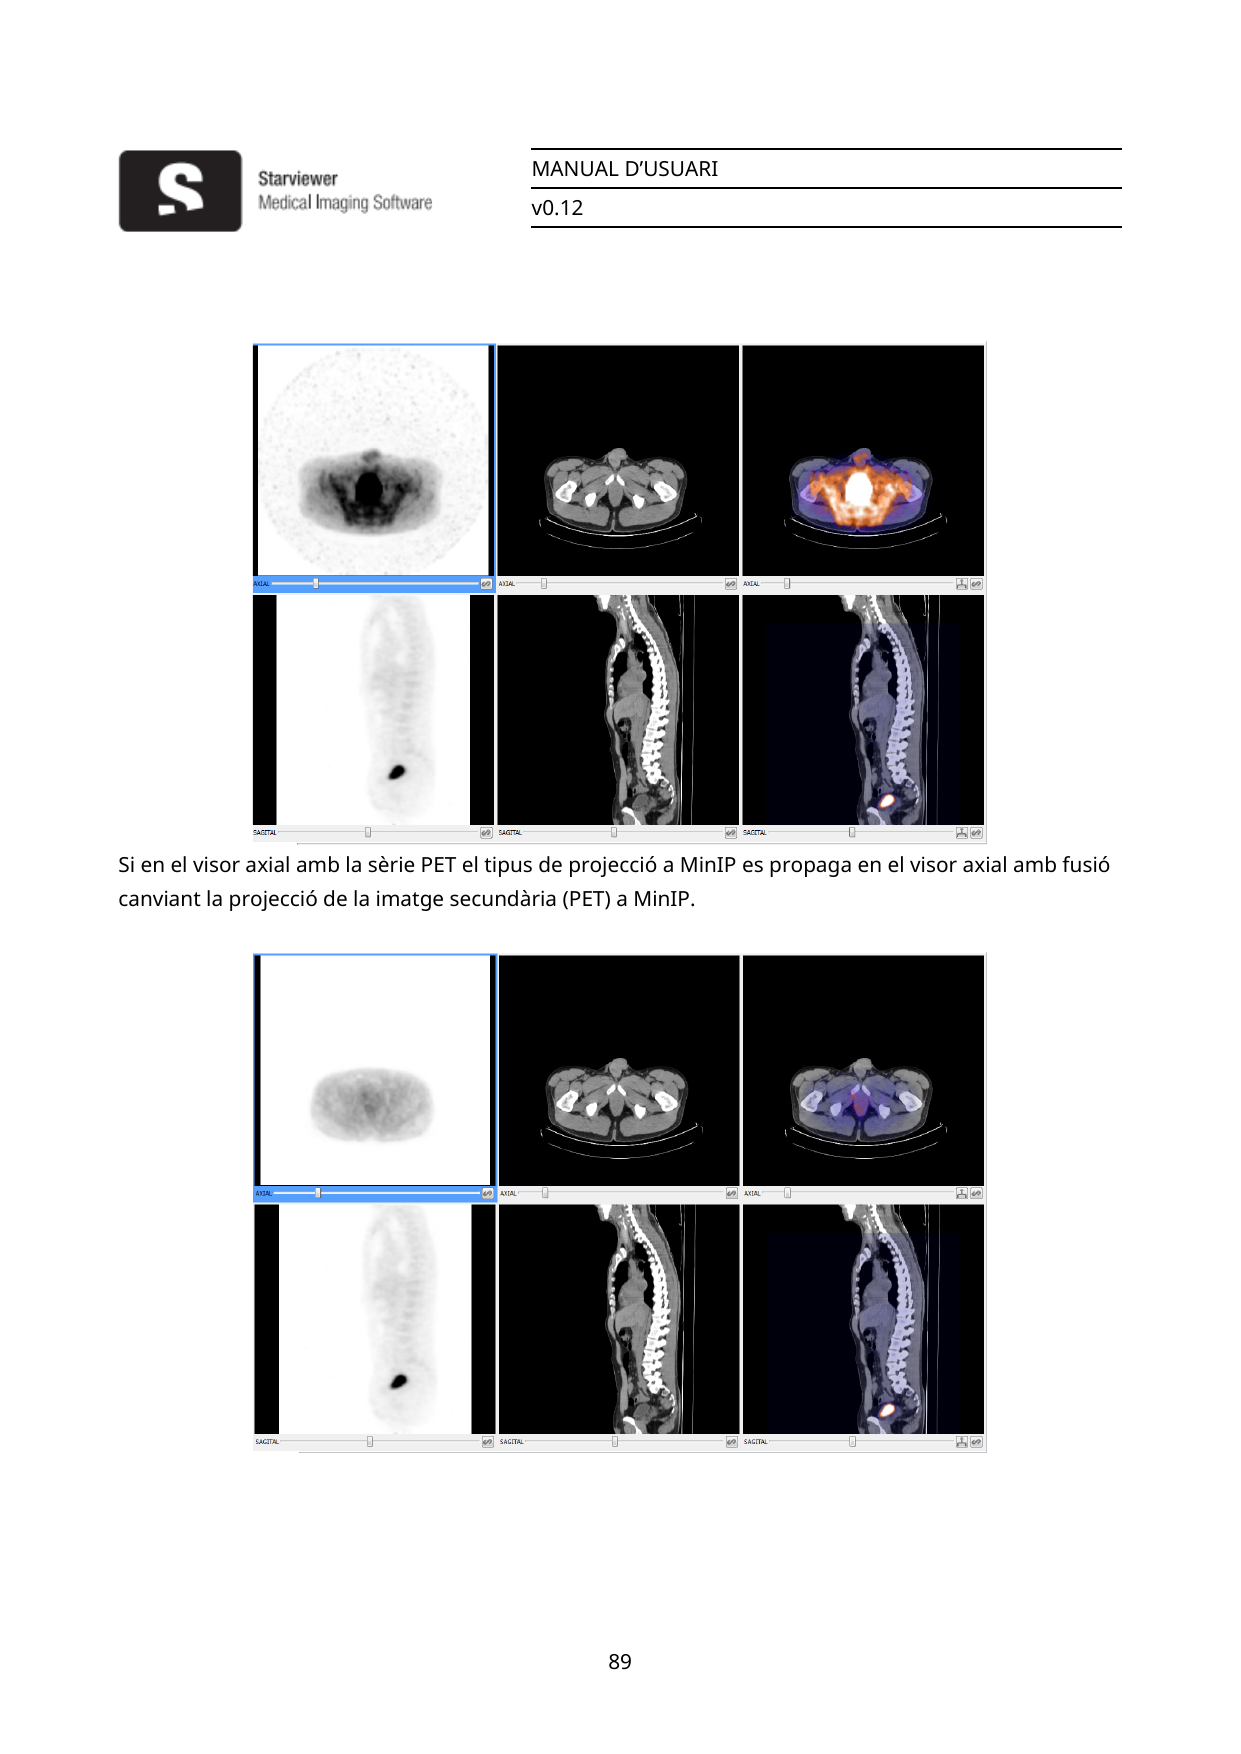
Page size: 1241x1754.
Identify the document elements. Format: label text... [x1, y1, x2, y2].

picture [252, 341, 988, 845]
picture [252, 952, 988, 1453]
text Si en el visor axial amb la sèrie PET el tipus de projecció a MinIP es propaga en el visor axial amb fusió canviant la projecció de la imatge secundària (PET) a MinIP. [118, 850, 1122, 912]
